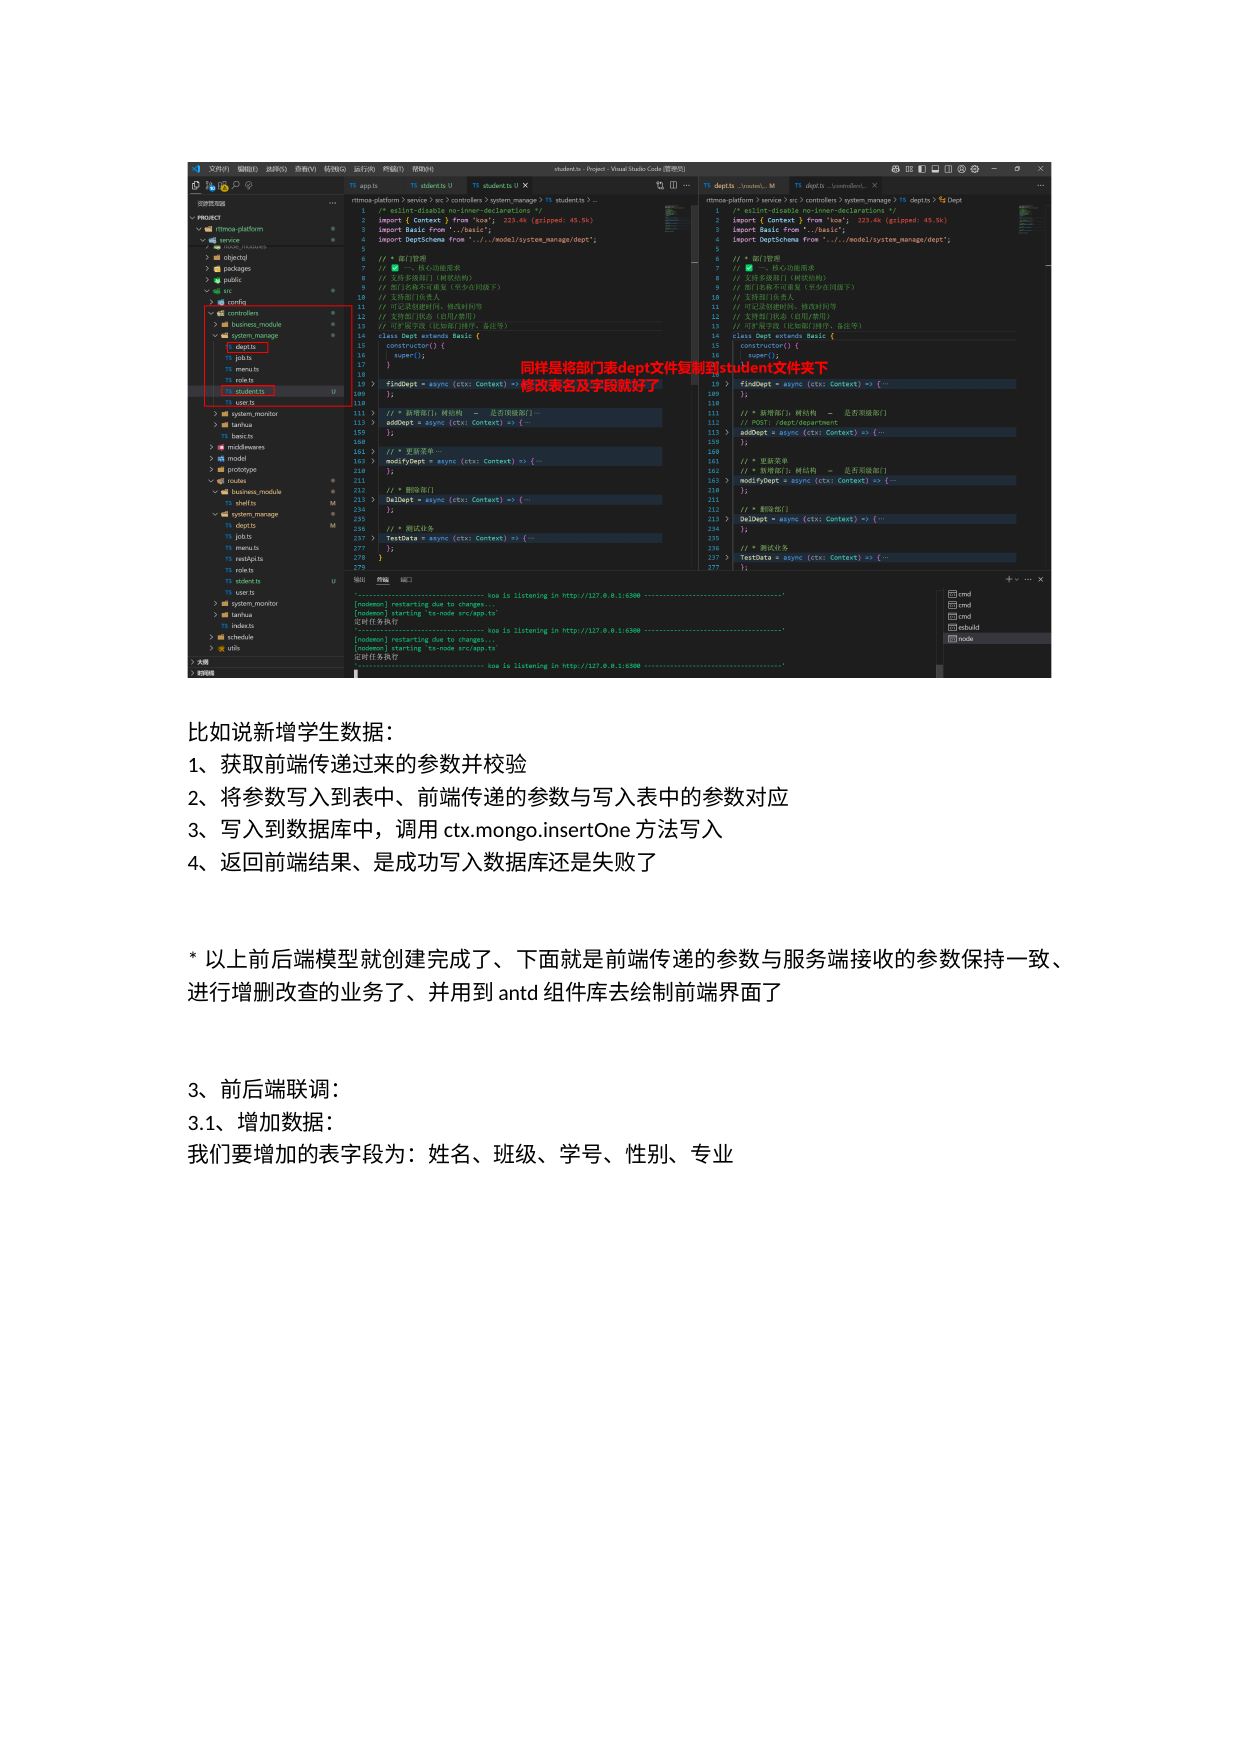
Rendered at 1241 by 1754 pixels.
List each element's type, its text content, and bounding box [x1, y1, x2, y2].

text 我们要增加的表字段为：姓名、班级、学号、性别、专业 [187, 1137, 1053, 1169]
list 返回前端结果、是成功写入数据库还是失败了 [187, 844, 1053, 877]
text 比如说新增学生数据： [187, 714, 1053, 747]
list 将参数写入到表中、前端传递的参数与写入表中的参数对应 [187, 779, 1053, 812]
text * 以上前后端模型就创建完成了、下面就是前端传递的参数与服务端接收的参数保持一致、进行增删改查的业务了、并用到antd组件库去绘制前端界面了 [187, 942, 1053, 1007]
text 3.1、增加数据： [187, 1104, 1053, 1137]
text 3、前后端联调： [187, 1072, 1053, 1104]
list 获取前端传递过来的参数并校验 [187, 747, 1053, 779]
picture [187, 162, 1052, 678]
list 写入到数据库中，调用ctx.mongo.insertOne方法写入 [187, 812, 1053, 844]
